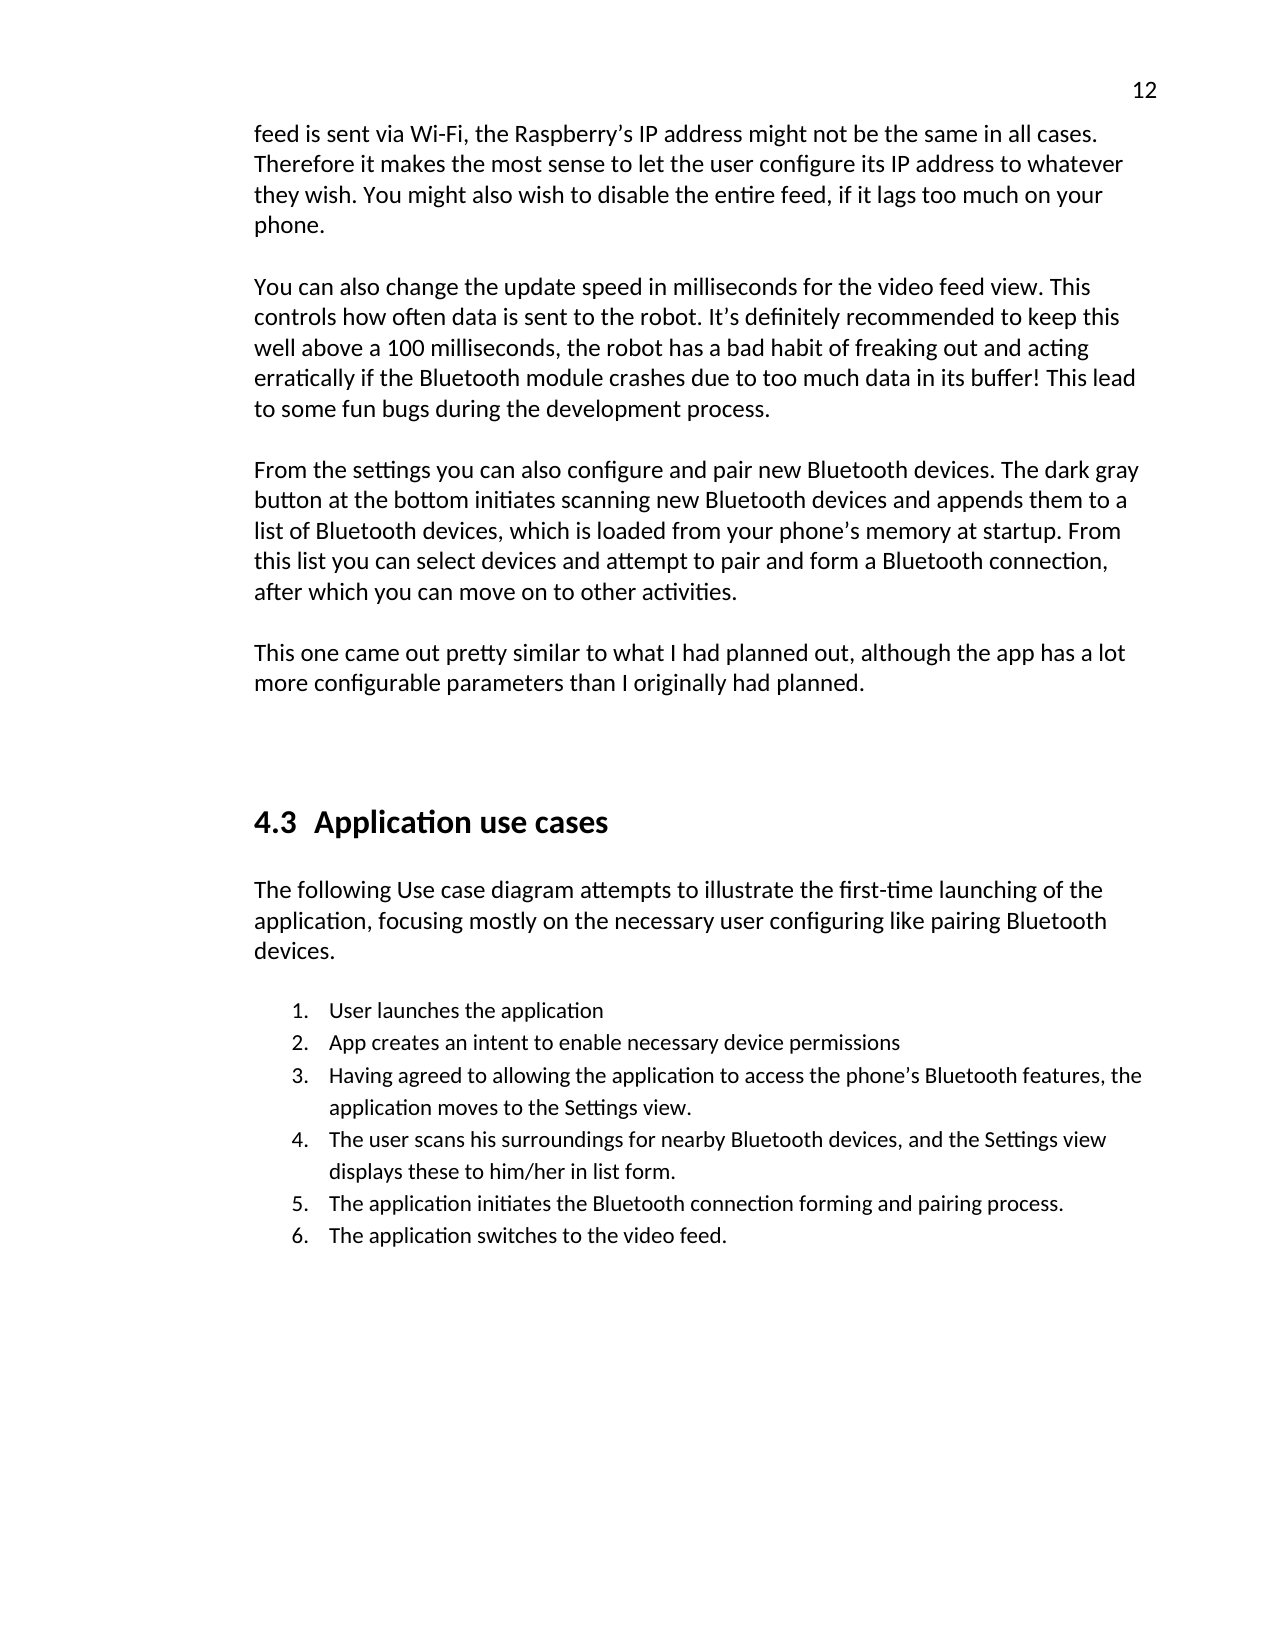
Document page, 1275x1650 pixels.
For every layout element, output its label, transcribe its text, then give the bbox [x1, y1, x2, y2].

list The application initiates the Bluetooth connection forming and pairing process. [291, 1189, 1157, 1217]
list User launches the application [291, 996, 1157, 1024]
list Having agreed to allowing the application to access the phone’s Bluetooth features, the application moves to the Settings view. [291, 1061, 1157, 1121]
subtitle Application use cases [254, 801, 1157, 841]
list The user scans his surroundings for nearby Bluetooth devices, and the Settings view displays these to him/her in list form. [291, 1125, 1157, 1185]
text The following Use case diagram attempts to illustrate the first-time launching of the application, focusing mostly on the necessary user configuring like pairing Bluetooth devices. [254, 874, 1157, 966]
text This one came out pretty similar to what I had planned out, although the app has a lot more configurable parameters than I originally had planned. [254, 637, 1157, 698]
list The application switches to the video feed. [291, 1222, 1157, 1250]
text From the settings you can also configure and pair new Bluetooth devices. The dark gray button at the bottom initiates scanning new Bluetooth devices and appends them to a list of Bluetooth devices, which is loaded from your phone’s memory at startup. From this list you can select devices and attempt to pair and form a Bluetooth connection, after which you can move on to other activities. [254, 454, 1157, 606]
text You can also change the update speed in milliseconds for the video feed view. This controls how often data is sent to the robot. It’s definitely recommended to keep this well above a 100 milliseconds, the robot has a bad habit of freaking out and acting erratically if the Bluetooth module crashes due to too much data in its buffer! This lead to some fun bugs during the development process. [254, 271, 1157, 423]
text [254, 118, 1157, 240]
list App creates an intent to enable necessary device permissions [291, 1028, 1157, 1057]
